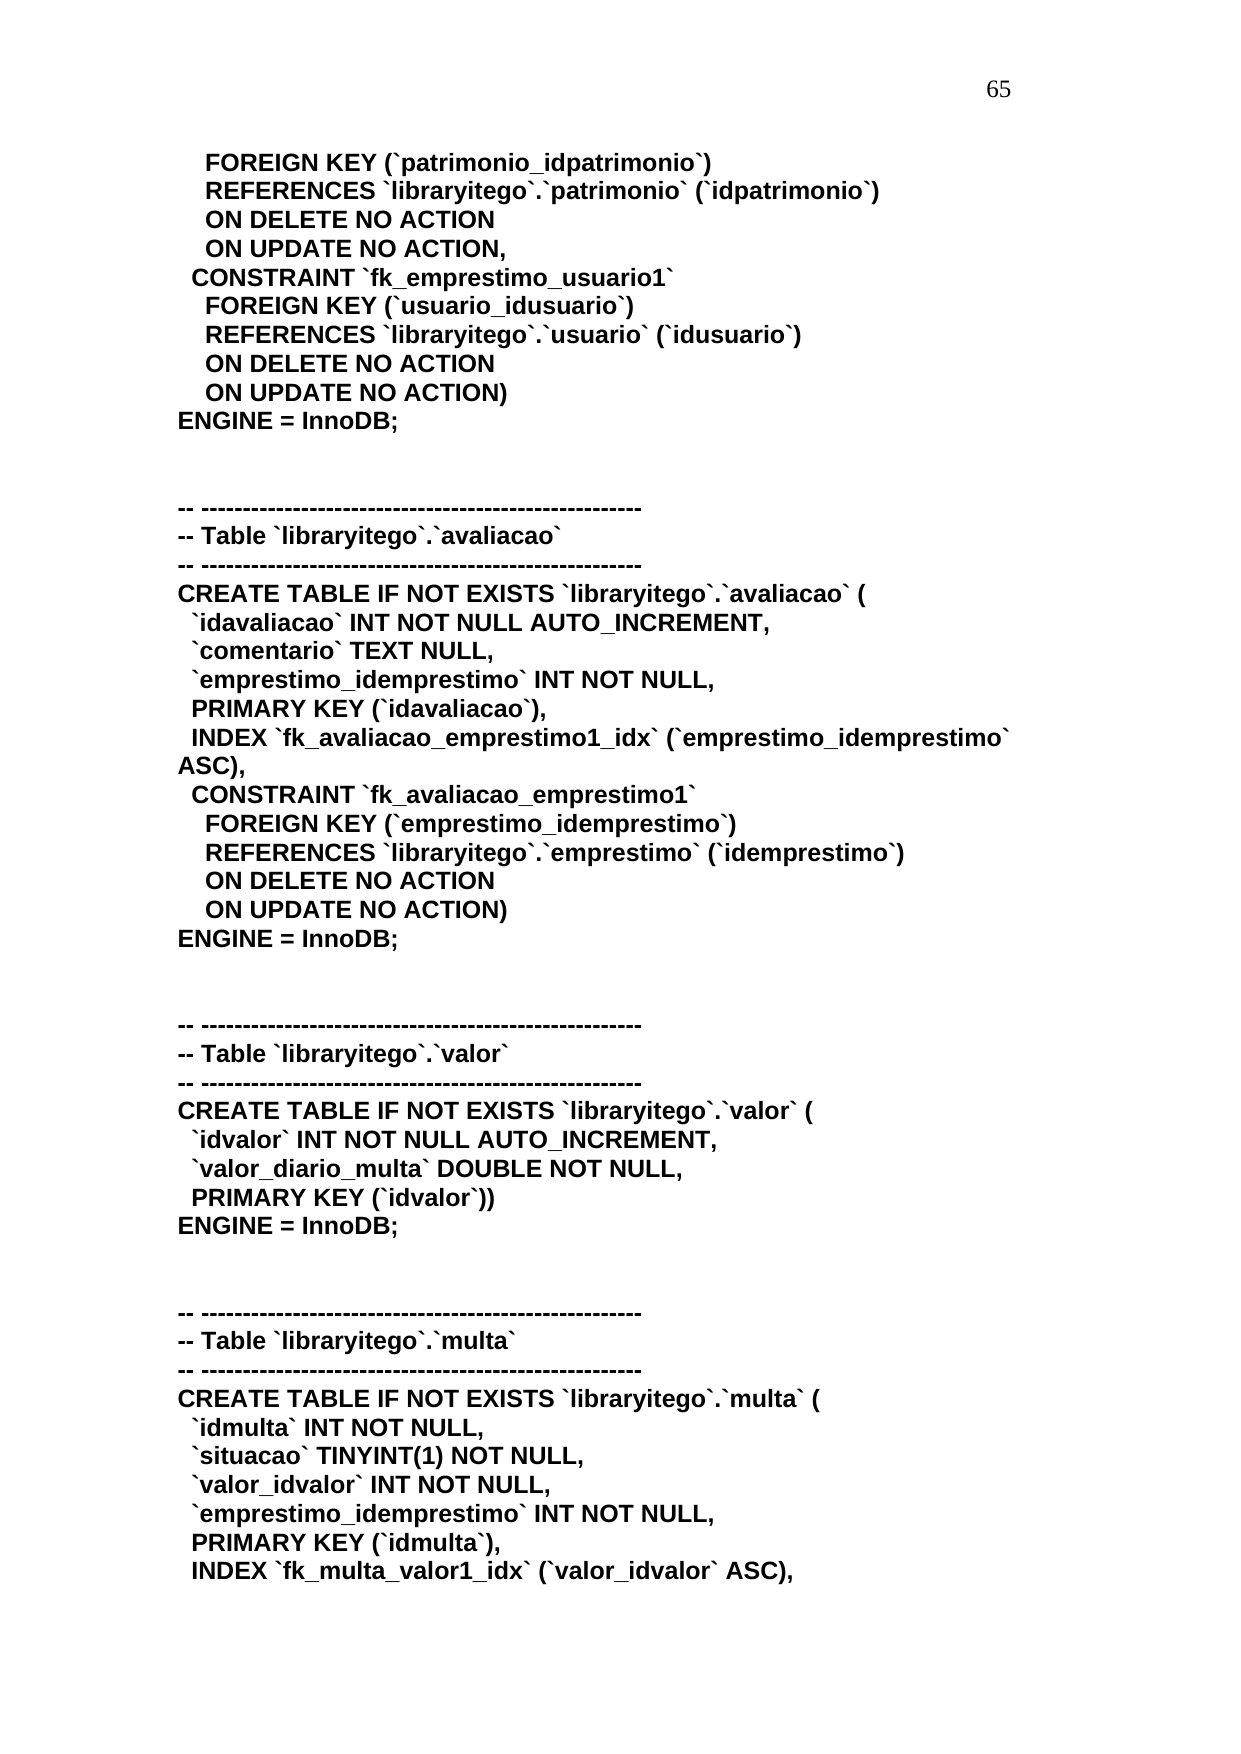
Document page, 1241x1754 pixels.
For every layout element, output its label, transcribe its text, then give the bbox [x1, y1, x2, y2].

text CREATE TABLE IF NOT EXISTS `libraryitego`.`valor` ( [177, 1096, 1063, 1125]
text -- ----------------------------------------------------- [177, 1010, 1063, 1039]
text -- ----------------------------------------------------- [177, 550, 1063, 579]
text FOREIGN KEY (`emprestimo_idemprestimo`) [177, 809, 1063, 838]
text PRIMARY KEY (`idvalor`)) [177, 1183, 1063, 1211]
text `emprestimo_idemprestimo` INT NOT NULL, [177, 1499, 1063, 1528]
text -- ----------------------------------------------------- [177, 1355, 1063, 1384]
text `valor_idvalor` INT NOT NULL, [177, 1470, 1063, 1499]
text INDEX `fk_multa_valor1_idx` (`valor_idvalor` ASC), [177, 1556, 1063, 1585]
text REFERENCES `libraryitego`.`emprestimo` (`idemprestimo`) [177, 838, 1063, 866]
text `idavaliacao` INT NOT NULL AUTO_INCREMENT, [177, 608, 1063, 636]
text -- Table `libraryitego`.`avaliacao` [177, 521, 1063, 550]
text REFERENCES `libraryitego`.`usuario` (`idusuario`) [177, 320, 1063, 349]
text ON DELETE NO ACTION [177, 349, 1063, 378]
text ENGINE = InnoDB; [177, 924, 1063, 953]
text -- Table `libraryitego`.`multa` [177, 1326, 1063, 1355]
text -- ----------------------------------------------------- [177, 493, 1063, 521]
text FOREIGN KEY (`usuario_idusuario`) [177, 291, 1063, 320]
text `valor_diario_multa` DOUBLE NOT NULL, [177, 1154, 1063, 1183]
text CREATE TABLE IF NOT EXISTS `libraryitego`.`multa` ( [177, 1384, 1063, 1413]
text PRIMARY KEY (`idmulta`), [177, 1528, 1063, 1556]
text ON UPDATE NO ACTION) [177, 378, 1063, 406]
text CREATE TABLE IF NOT EXISTS `libraryitego`.`avaliacao` ( [177, 579, 1063, 608]
text ENGINE = InnoDB; [177, 1211, 1063, 1240]
text FOREIGN KEY (`patrimonio_idpatrimonio`) [177, 148, 1063, 176]
text -- Table `libraryitego`.`valor` [177, 1039, 1063, 1068]
text `situacao` TINYINT(1) NOT NULL, [177, 1441, 1063, 1470]
text -- ----------------------------------------------------- [177, 1068, 1063, 1096]
text `idmulta` INT NOT NULL, [177, 1413, 1063, 1441]
text ON UPDATE NO ACTION, [177, 234, 1063, 263]
text `idvalor` INT NOT NULL AUTO_INCREMENT, [177, 1125, 1063, 1154]
text `comentario` TEXT NULL, [177, 636, 1063, 665]
text PRIMARY KEY (`idavaliacao`), [177, 694, 1063, 723]
text ON DELETE NO ACTION [177, 866, 1063, 895]
text CONSTRAINT `fk_avaliacao_emprestimo1` [177, 780, 1063, 809]
text CONSTRAINT `fk_emprestimo_usuario1` [177, 263, 1063, 291]
text -- ----------------------------------------------------- [177, 1298, 1063, 1326]
text `emprestimo_idemprestimo` INT NOT NULL, [177, 665, 1063, 694]
text ON DELETE NO ACTION [177, 205, 1063, 234]
text ENGINE = InnoDB; [177, 406, 1063, 435]
text ON UPDATE NO ACTION) [177, 895, 1063, 924]
text INDEX `fk_avaliacao_emprestimo1_idx` (`emprestimo_idemprestimo` ASC), [177, 723, 1063, 780]
text REFERENCES `libraryitego`.`patrimonio` (`idpatrimonio`) [177, 176, 1063, 205]
